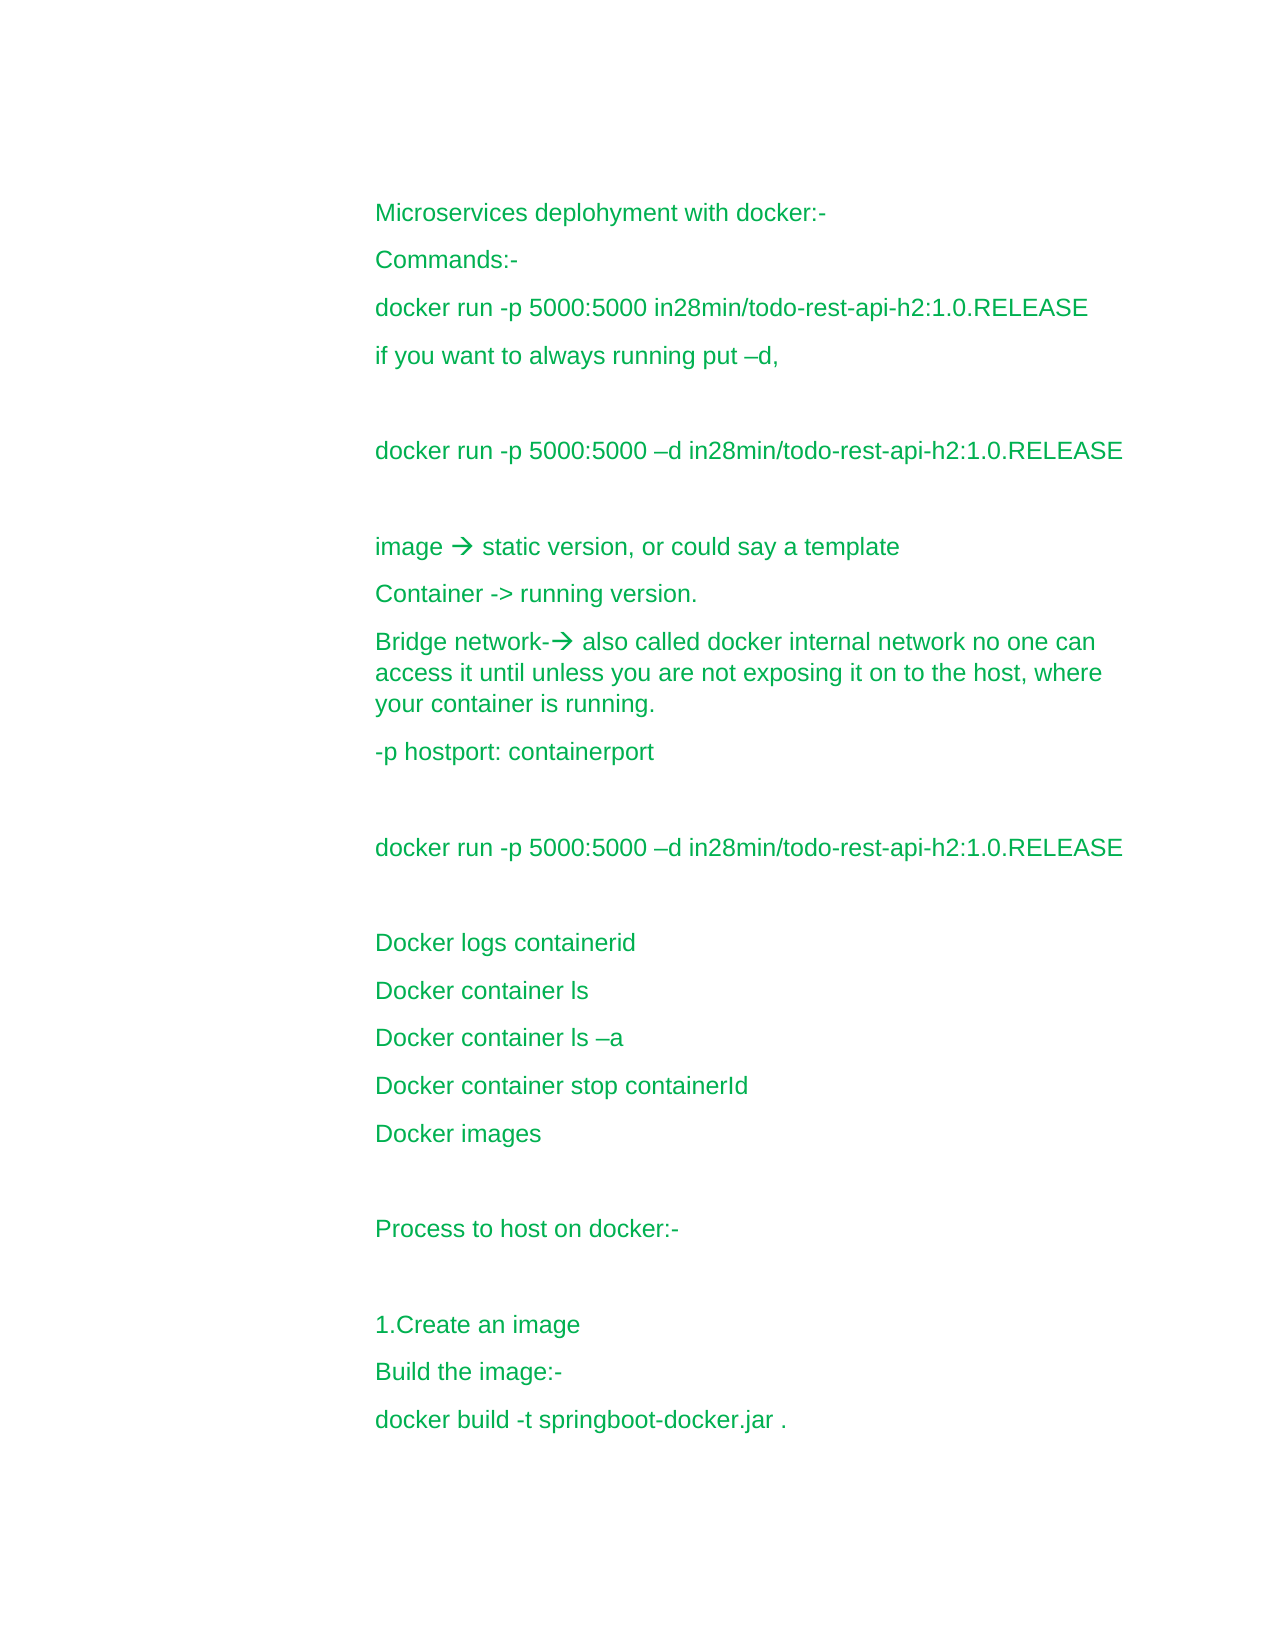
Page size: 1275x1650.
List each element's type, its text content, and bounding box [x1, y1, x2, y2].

text Container -> running version. [375, 579, 1125, 608]
text Process to host on docker:- [375, 1214, 1125, 1243]
text Docker container stop containerId [375, 1071, 1125, 1100]
text 1.Create an image [375, 1309, 1125, 1338]
text image static version, or could say a template [375, 532, 1125, 561]
text Docker container ls [375, 976, 1125, 1004]
text docker run -p 5000:5000 –d in28min/todo-rest-api-h2:1.0.RELEASE [375, 436, 1125, 465]
text Docker images [375, 1119, 1125, 1147]
text -p hostport: containerport [375, 737, 1125, 766]
text docker run -p 5000:5000 in28min/todo-rest-api-h2:1.0.RELEASE [375, 293, 1125, 322]
text Microservices deplohyment with docker:- [375, 198, 1125, 226]
text Commands:- [375, 245, 1125, 274]
text if you want to always running put –d, [375, 341, 1125, 369]
text docker build -t springboot-docker.jar . [375, 1405, 1125, 1434]
text Docker container ls –a [375, 1023, 1125, 1052]
text Bridge network- also called docker internal network no one can access it until unless you are not exposing it on to the host, where your container is running. [375, 627, 1125, 718]
text Docker logs containerid [375, 928, 1125, 957]
text docker run -p 5000:5000 –d in28min/todo-rest-api-h2:1.0.RELEASE [375, 832, 1125, 861]
text Build the image:- [375, 1357, 1125, 1386]
